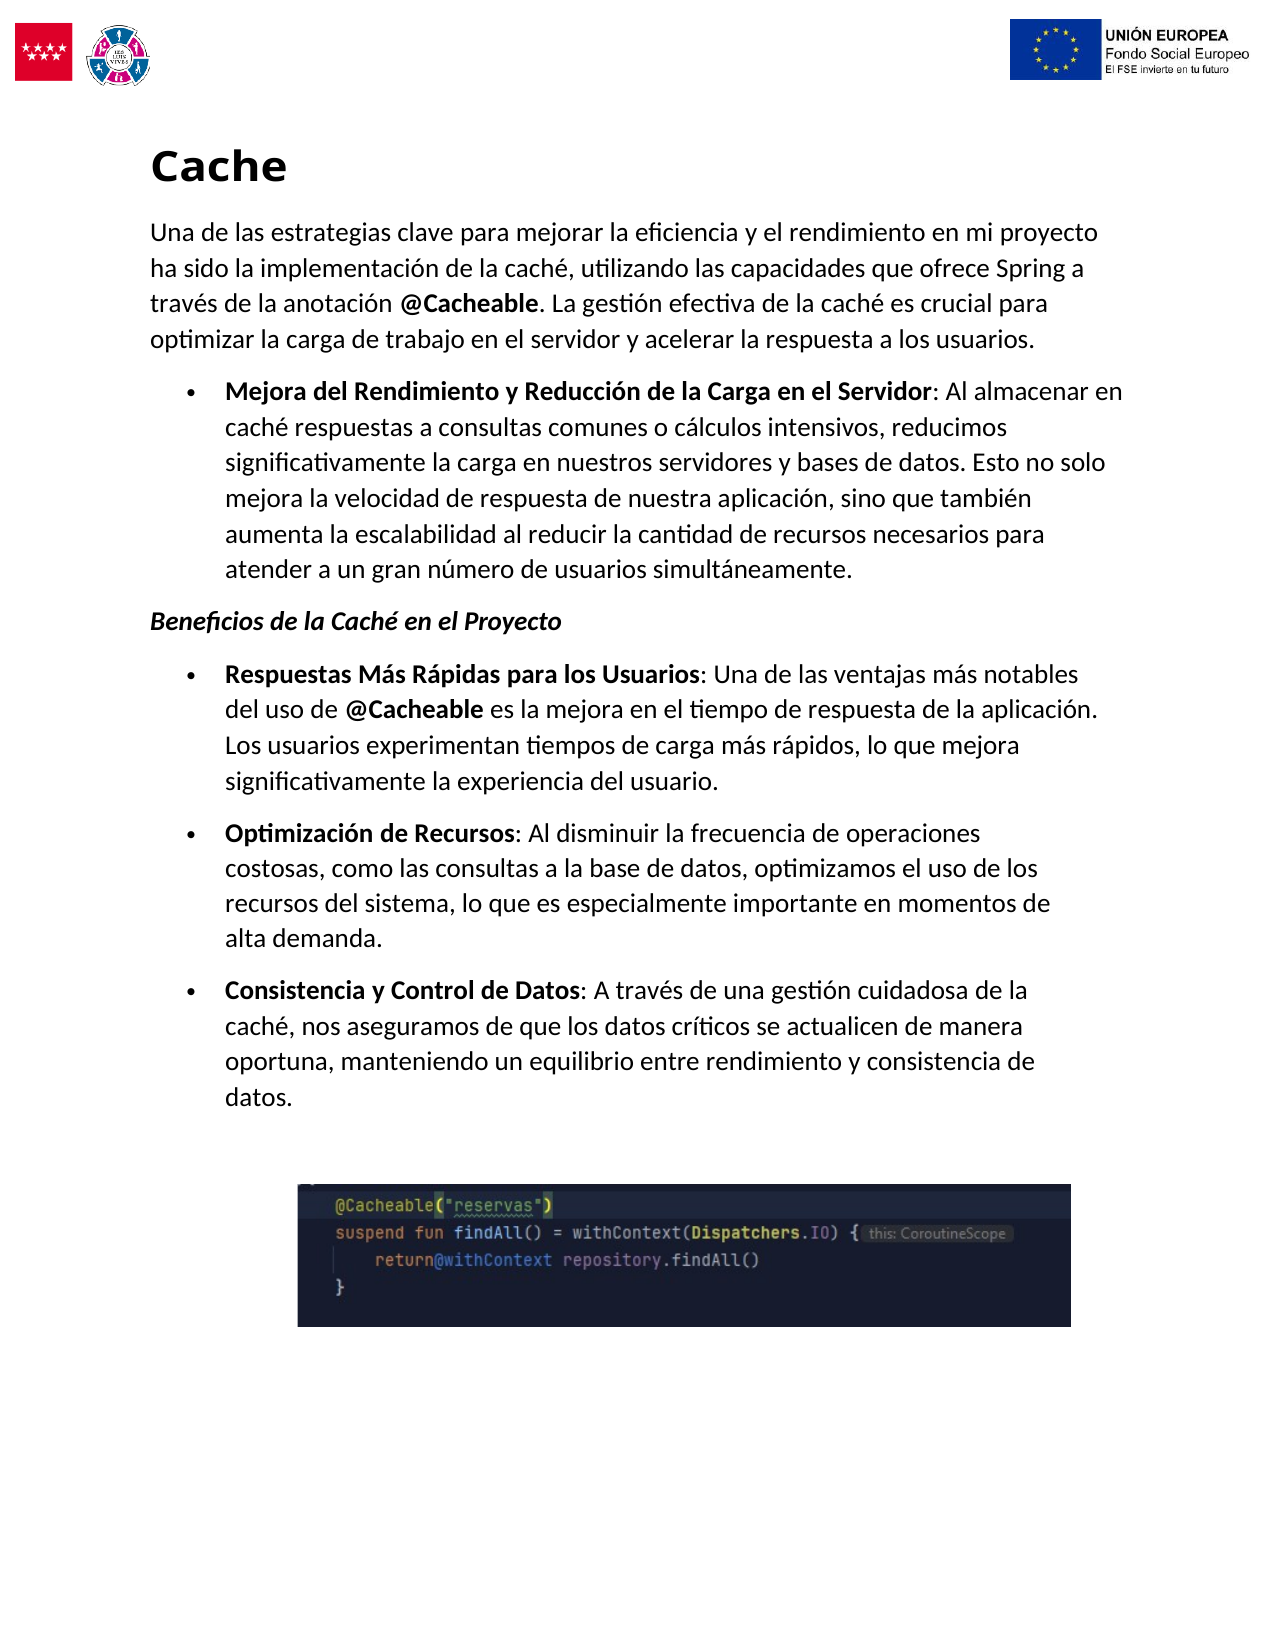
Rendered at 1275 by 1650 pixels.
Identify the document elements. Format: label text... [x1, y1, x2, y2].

text Una de las estrategias clave para mejorar la eficiencia y el rendimiento en mi proyecto ha sido la implementación de la caché, utilizando las capacidades que ofrece Spring a través de la anotación @Cacheable. La gestión efectiva de la caché es crucial para optimizar la carga de trabajo en el servidor y acelerar la respuesta a los usuarios. [150, 215, 1112, 355]
list Mejora del Rendimiento y Reducción de la Carga en el Servidor: Al almacenar en caché respuestas a consultas comunes o cálculos intensivos, reducimos significativamente la carga en nuestros servidores y bases de datos. Esto no solo mejora la velocidad de respuesta de nuestra aplicación, sino que también aumenta la escalabilidad al reducir la cantidad de recursos necesarios para atender a un gran número de usuarios simultáneamente. [187, 374, 1123, 585]
list Consistencia y Control de Datos: A través de una gestión cuidadosa de la caché, nos aseguramos de que los datos críticos se actualicen de manera oportuna, manteniendo un equilibrio entre rendimiento y consistencia de datos. [187, 973, 1104, 1113]
picture [1010, 19, 1251, 80]
picture [14, 22, 73, 81]
subtitle Beneficios de la Caché en el Proyecto [150, 604, 1173, 637]
picture [86, 25, 150, 86]
list Respuestas Más Rápidas para los Usuarios: Una de las ventajas más notables del uso de @Cacheable es la mejora en el tiempo de respuesta de la aplicación. Los usuarios experimentan tiempos de carga más rápidos, lo que mejora significativamente la experiencia del usuario. [187, 657, 1118, 797]
list Optimización de Recursos: Al disminuir la frecuencia de operaciones costosas, como las consultas a la base de datos, optimizamos el uso de los recursos del sistema, lo que es especialmente importante en momentos de alta demanda. [187, 816, 1087, 954]
picture [297, 1184, 1071, 1327]
subtitle Cache [150, 137, 1173, 194]
